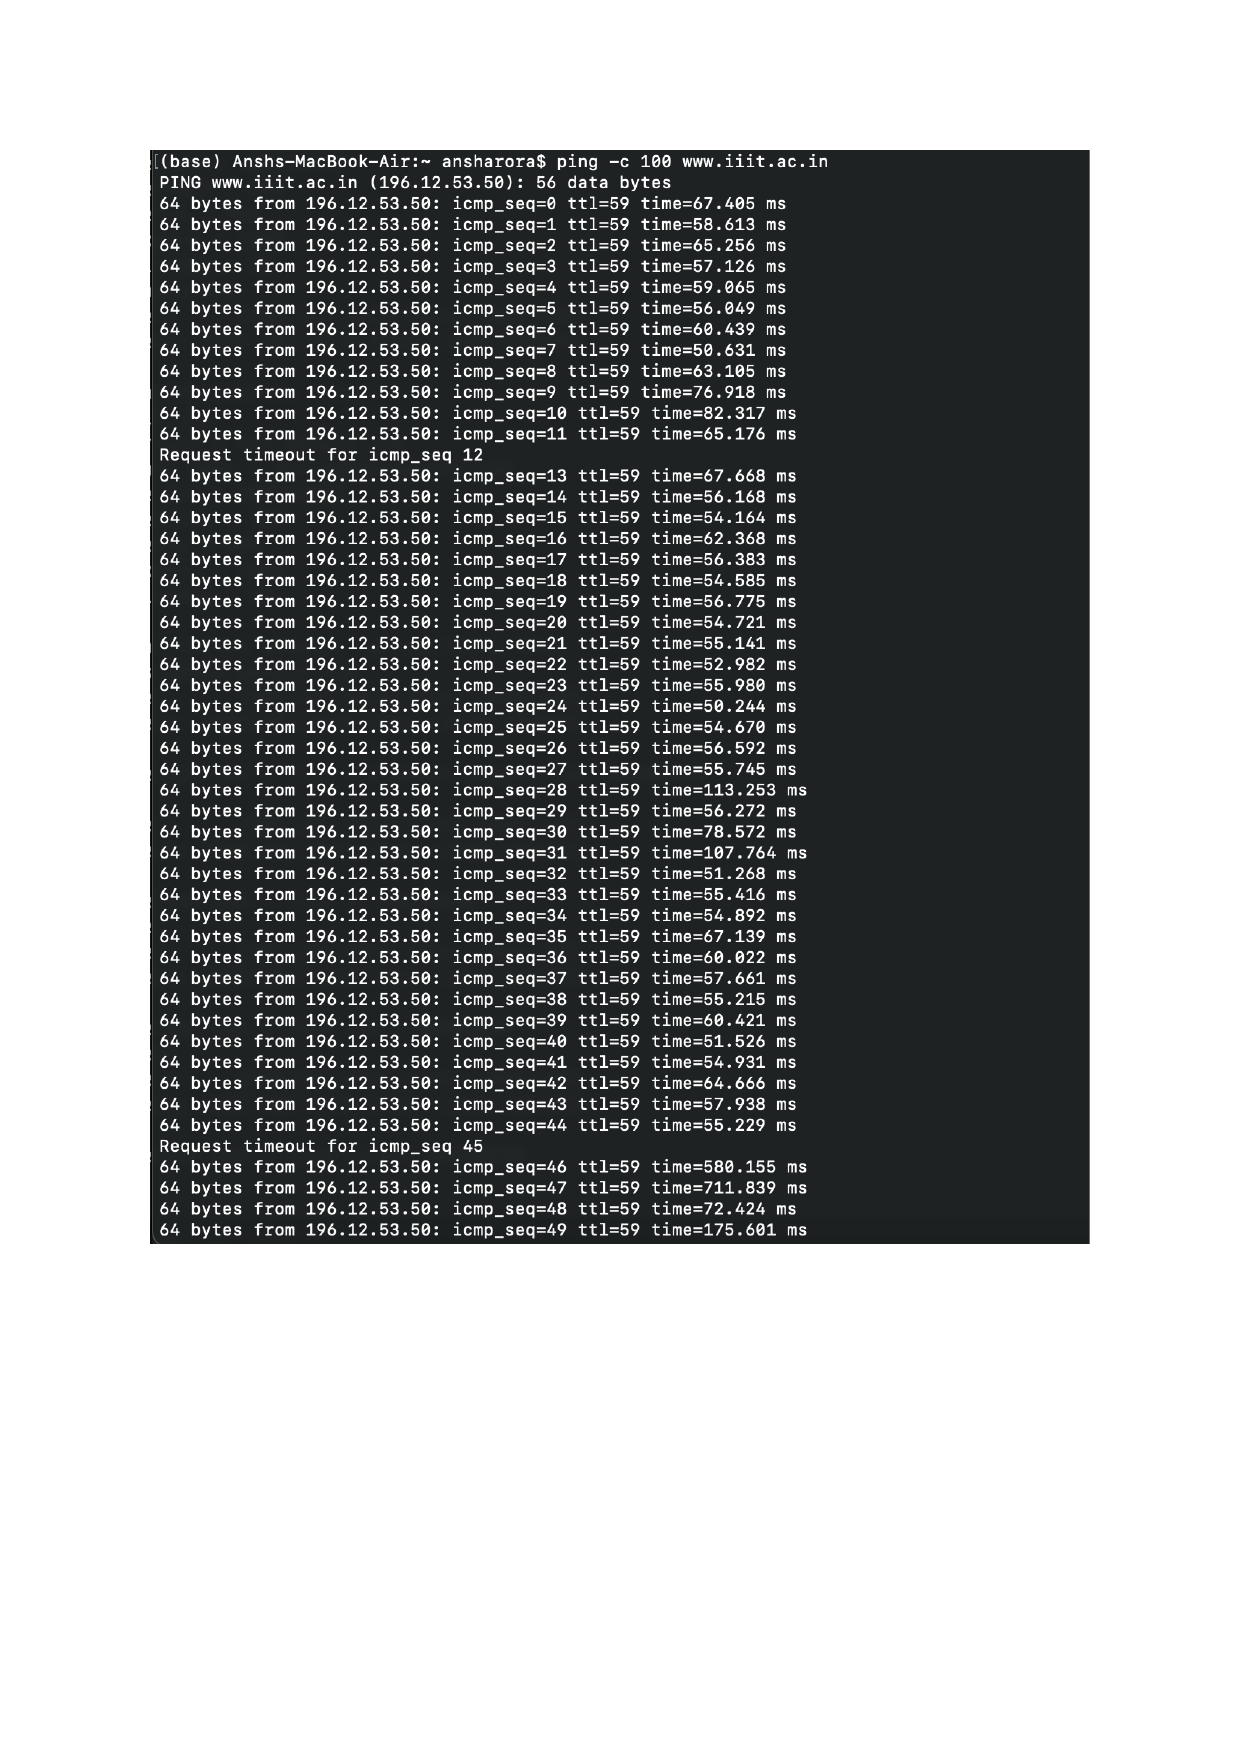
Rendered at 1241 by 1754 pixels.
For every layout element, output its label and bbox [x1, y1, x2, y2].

picture [150, 150, 1090, 1244]
